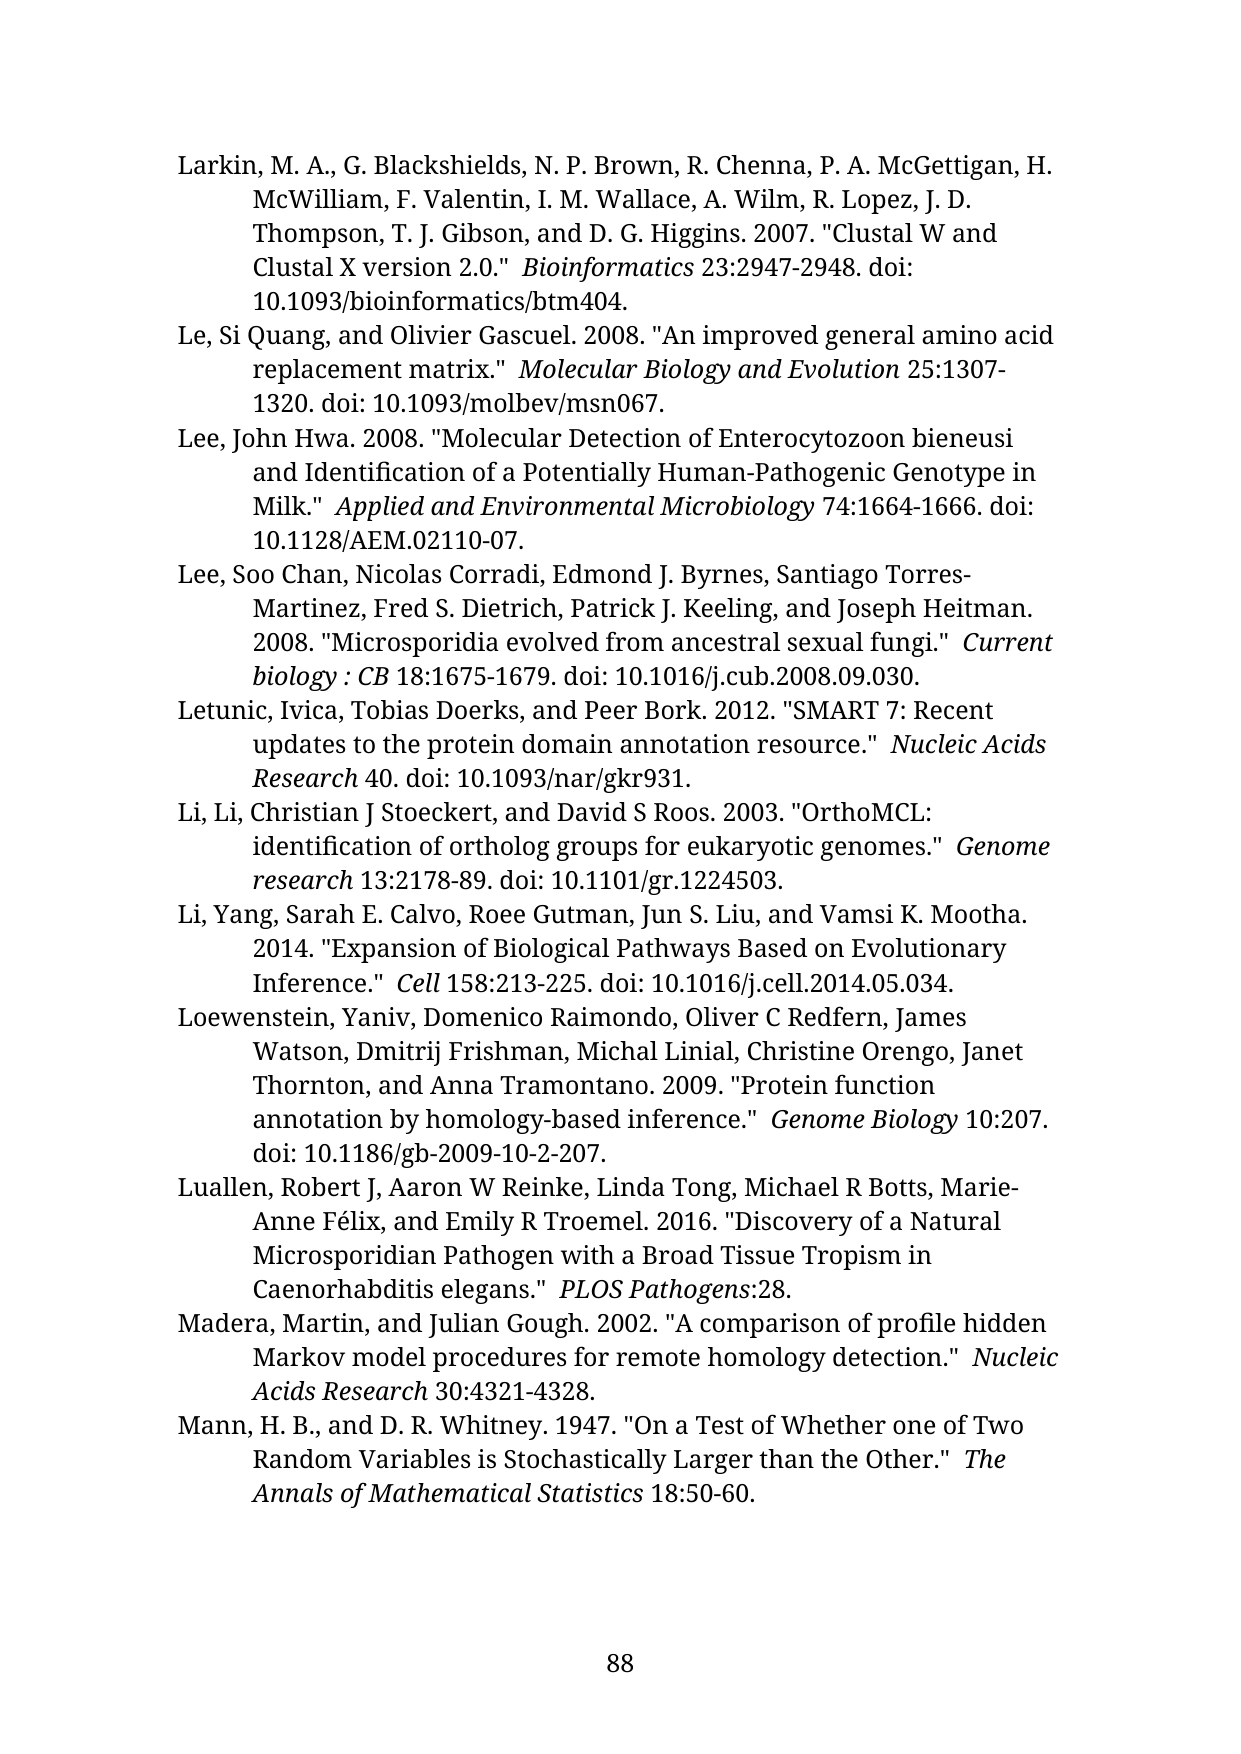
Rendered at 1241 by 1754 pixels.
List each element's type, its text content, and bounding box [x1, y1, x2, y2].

text Li, Yang, Sarah E. Calvo, Roee Gutman, Jun S. Liu, and Vamsi K. Mootha. 2014. "Expansion of Biological Pathways Based on Evolutionary Inference." Cell 158:213-225. doi: 10.1016/j.cell.2014.05.034. [177, 897, 1063, 999]
text Lee, Soo Chan, Nicolas Corradi, Edmond J. Byrnes, Santiago Torres-Martinez, Fred S. Dietrich, Patrick J. Keeling, and Joseph Heitman. 2008. "Microsporidia evolved from ancestral sexual fungi." Current biology : CB 18:1675-1679. doi: 10.1016/j.cub.2008.09.030. [177, 556, 1063, 693]
text Mann, H. B., and D. R. Whitney. 1947. "On a Test of Whether one of Two Random Variables is Stochastically Larger than the Other." The Annals of Mathematical Statistics 18:50-60. [177, 1408, 1063, 1510]
text Madera, Martin, and Julian Gough. 2002. "A comparison of profile hidden Markov model procedures for remote homology detection." Nucleic Acids Research 30:4321-4328. [177, 1306, 1063, 1408]
text Loewenstein, Yaniv, Domenico Raimondo, Oliver C Redfern, James Watson, Dmitrij Frishman, Michal Linial, Christine Orengo, Janet Thornton, and Anna Tramontano. 2009. "Protein function annotation by homology-based inference." Genome Biology 10:207. doi: 10.1186/gb-2009-10-2-207. [177, 999, 1063, 1169]
text Letunic, Ivica, Tobias Doerks, and Peer Bork. 2012. "SMART 7: Recent updates to the protein domain annotation resource." Nucleic Acids Research 40. doi: 10.1093/nar/gkr931. [177, 693, 1063, 795]
text Larkin, M. A., G. Blackshields, N. P. Brown, R. Chenna, P. A. McGettigan, H. McWilliam, F. Valentin, I. M. Wallace, A. Wilm, R. Lopez, J. D. Thompson, T. J. Gibson, and D. G. Higgins. 2007. "Clustal W and Clustal X version 2.0." Bioinformatics 23:2947-2948. doi: 10.1093/bioinformatics/btm404. [177, 148, 1063, 318]
text Lee, John Hwa. 2008. "Molecular Detection of Enterocytozoon bieneusi and Identification of a Potentially Human-Pathogenic Genotype in Milk." Applied and Environmental Microbiology 74:1664-1666. doi: 10.1128/AEM.02110-07. [177, 420, 1063, 556]
text Le, Si Quang, and Olivier Gascuel. 2008. "An improved general amino acid replacement matrix." Molecular Biology and Evolution 25:1307-1320. doi: 10.1093/molbev/msn067. [177, 318, 1063, 420]
text Luallen, Robert J, Aaron W Reinke, Linda Tong, Michael R Botts, Marie-Anne Félix, and Emily R Troemel. 2016. "Discovery of a Natural Microsporidian Pathogen with a Broad Tissue Tropism in Caenorhabditis elegans." PLOS Pathogens:28. [177, 1169, 1063, 1306]
text Li, Li, Christian J Stoeckert, and David S Roos. 2003. "OrthoMCL: identification of ortholog groups for eukaryotic genomes." Genome research 13:2178-89. doi: 10.1101/gr.1224503. [177, 795, 1063, 897]
